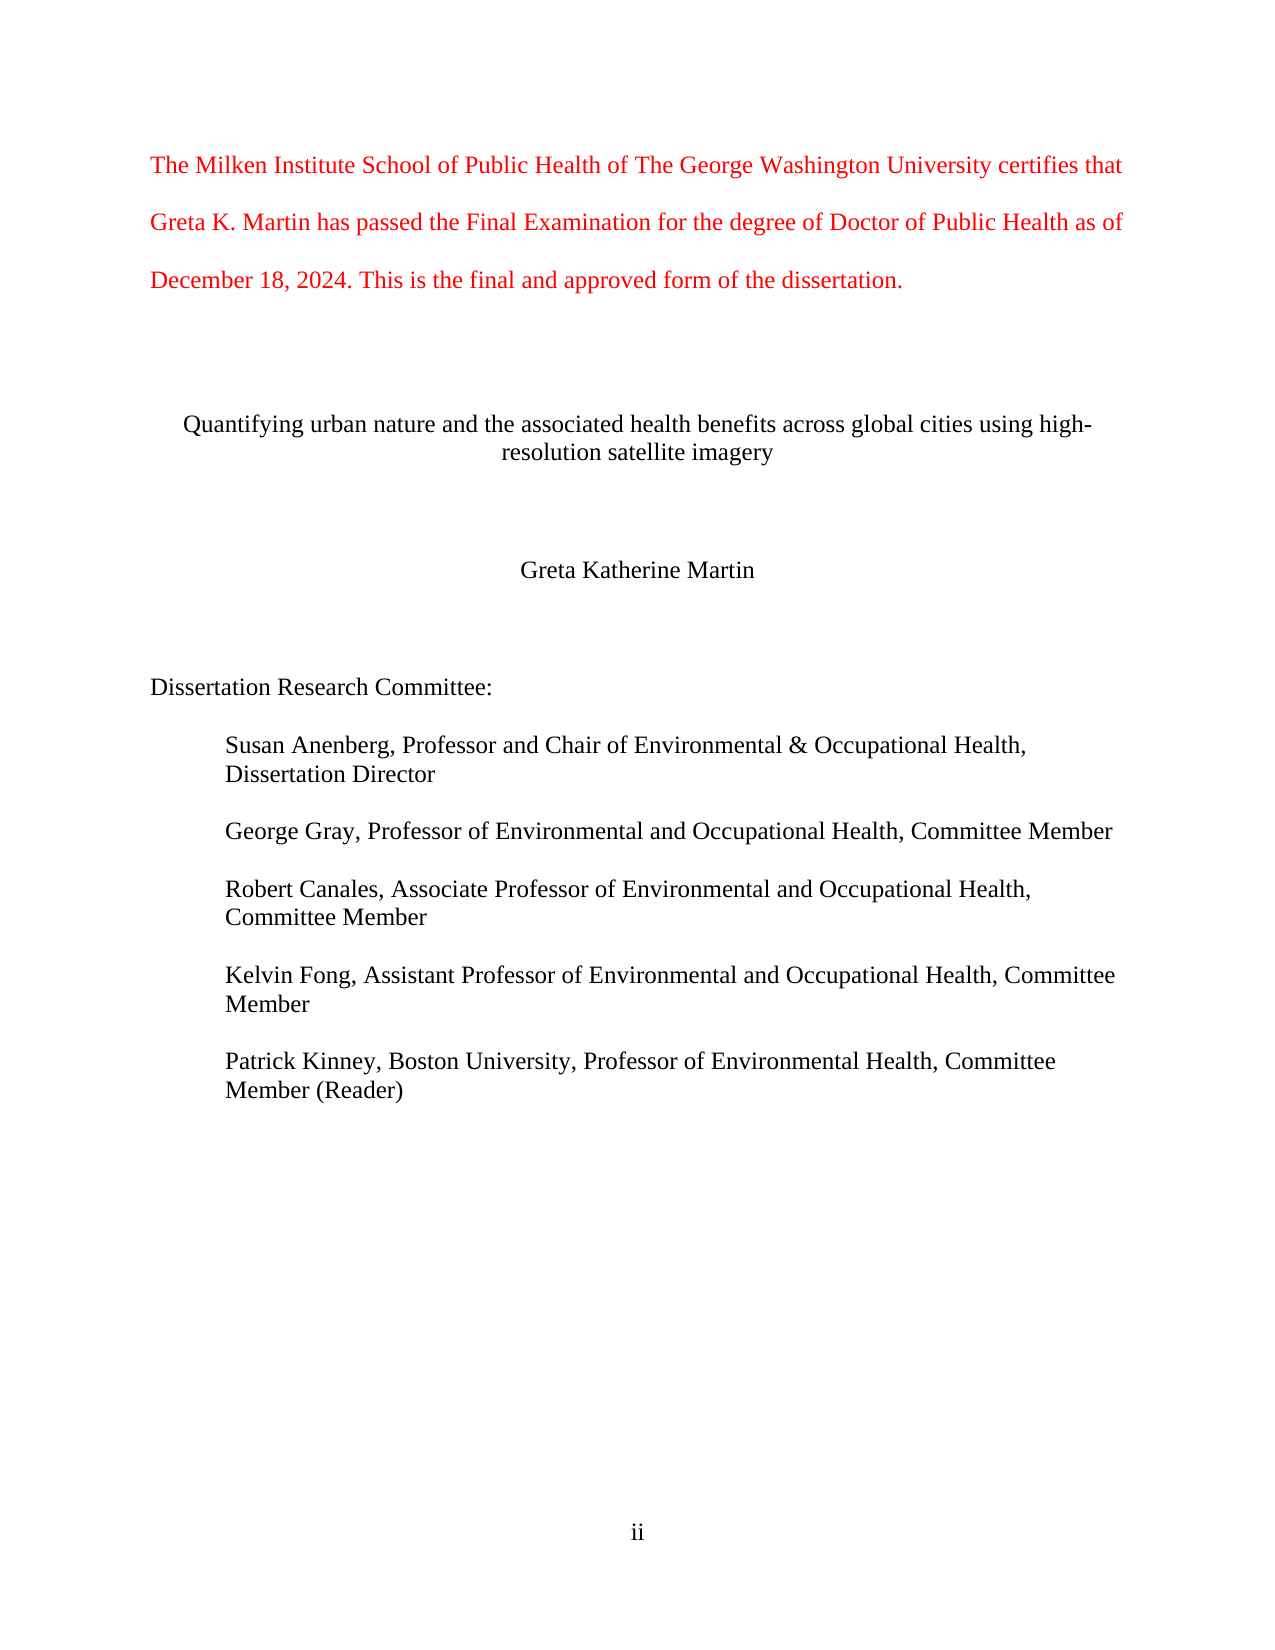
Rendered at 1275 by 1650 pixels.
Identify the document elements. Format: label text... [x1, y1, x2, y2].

text Susan Anenberg, Professor and Chair of Environmental & Occupational Health, Dissertation Director [225, 730, 1125, 787]
text Dissertation Research Committee: [150, 672, 1125, 701]
text George Gray, Professor of Environmental and Occupational Health, Committee Member [225, 816, 1125, 845]
text Robert Canales, Associate Professor of Environmental and Occupational Health, Committee Member [225, 874, 1125, 931]
text Kelvin Fong, Assistant Professor of Environmental and Occupational Health, Committee Member [225, 960, 1125, 1017]
text Quantifying urban nature and the associated health benefits across global cities using high-resolution satellite imagery [150, 409, 1125, 497]
text Greta Katherine Martin [150, 555, 1125, 615]
text The Milken Institute School of Public Health of The George Washington University certifies that Greta K. Martin has passed the Final Examination for the degree of Doctor of Public Health as of December 18, 2024. This is the final and approved form of the dissertation. [150, 150, 1125, 294]
text Patrick Kinney, Boston University, Professor of Environmental Health, Committee Member (Reader) [225, 1046, 1125, 1104]
